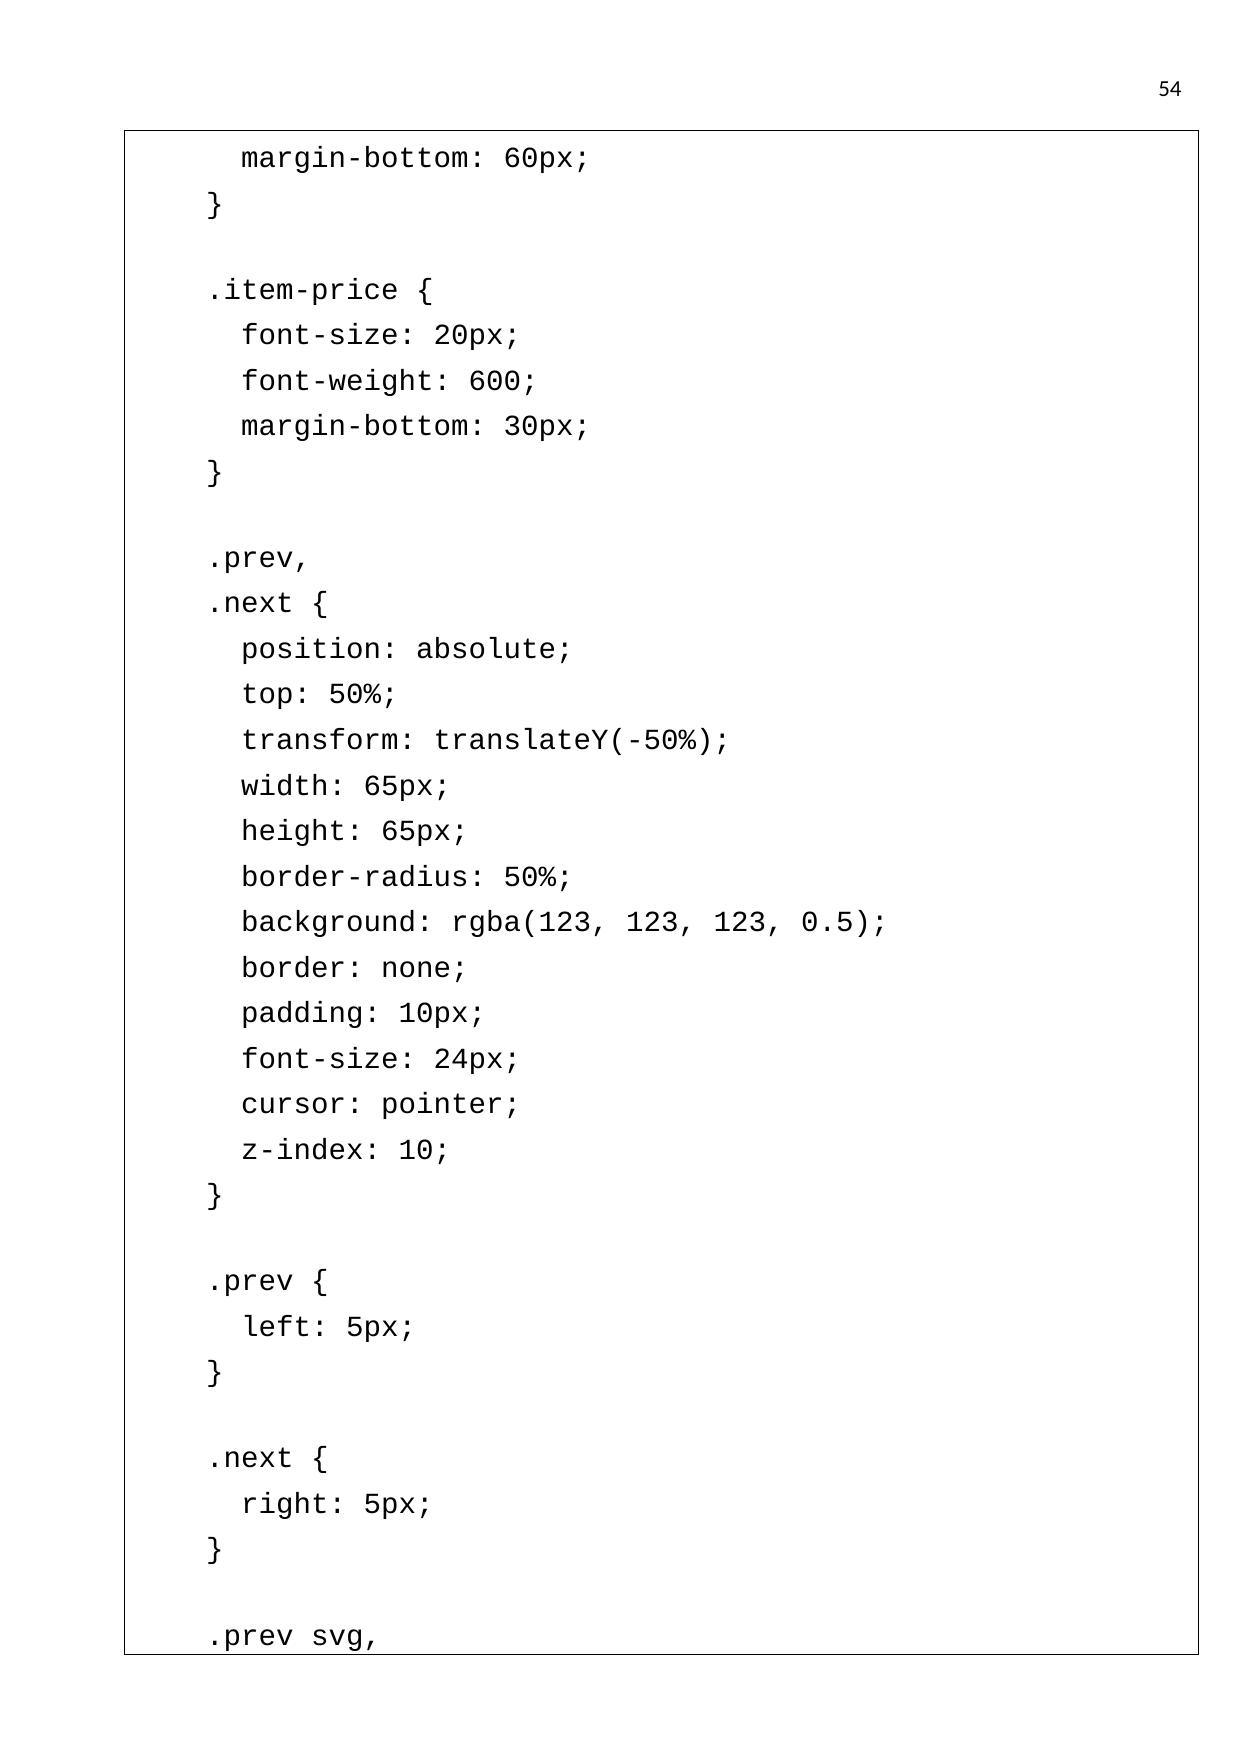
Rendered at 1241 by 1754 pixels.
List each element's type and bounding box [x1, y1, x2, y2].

table_cell [125, 131, 1198, 1654]
